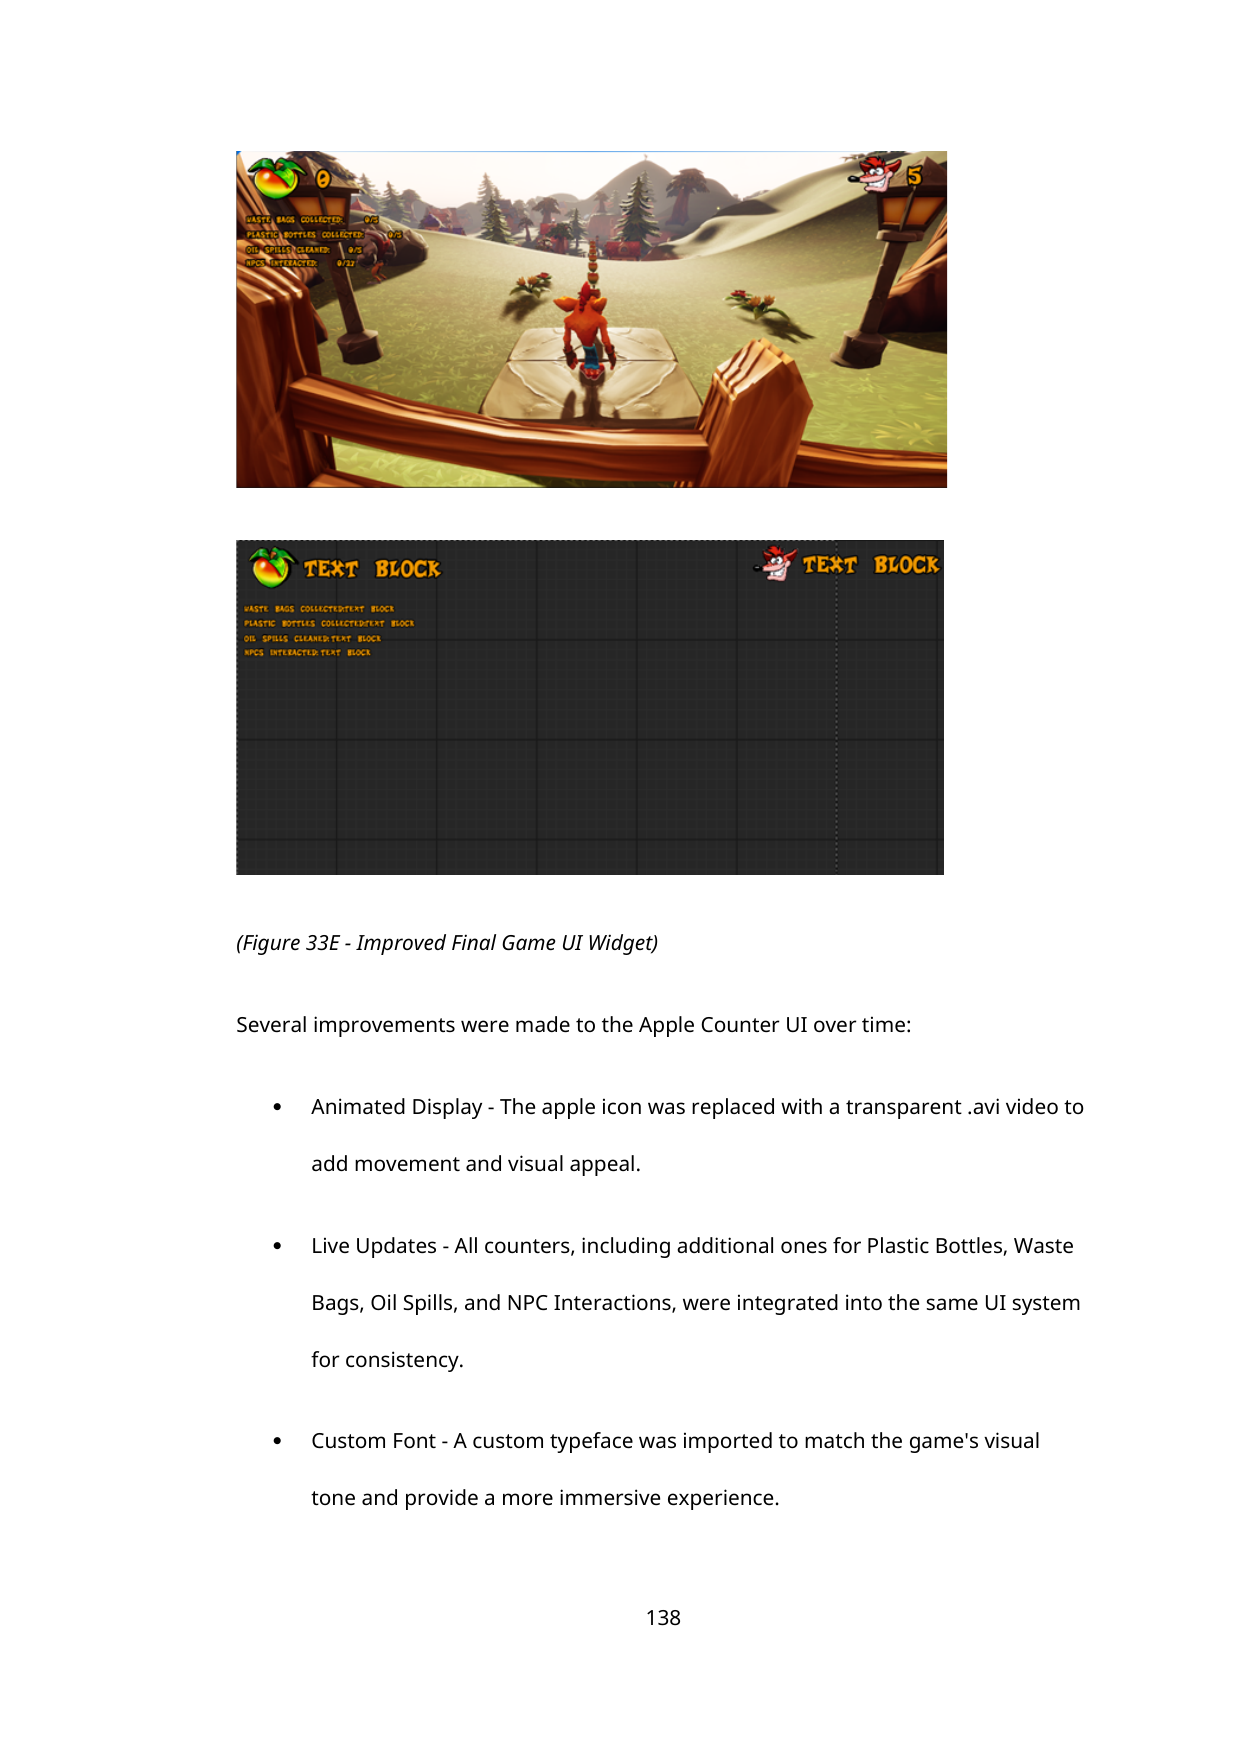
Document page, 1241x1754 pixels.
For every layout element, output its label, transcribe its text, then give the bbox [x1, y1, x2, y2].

picture [236, 540, 944, 875]
text (Figure 33E - Improved Final Game UI Widget) [236, 928, 1090, 957]
list Live Updates - All counters, including additional ones for Plastic Bottles, Waste Bags, Oil Spills, and NPC Interactions, were integrated into the same UI system for consistency. [274, 1231, 1090, 1373]
list Animated Display - The apple icon was replaced with a transparent .avi video to add movement and visual appeal. [274, 1092, 1090, 1177]
list Custom Font - A custom typeface was imported to match the game's visual tone and provide a more immersive experience. [274, 1427, 1090, 1512]
text Several improvements were made to the Apple Counter UI over time: [236, 1010, 1090, 1039]
picture [236, 151, 948, 488]
